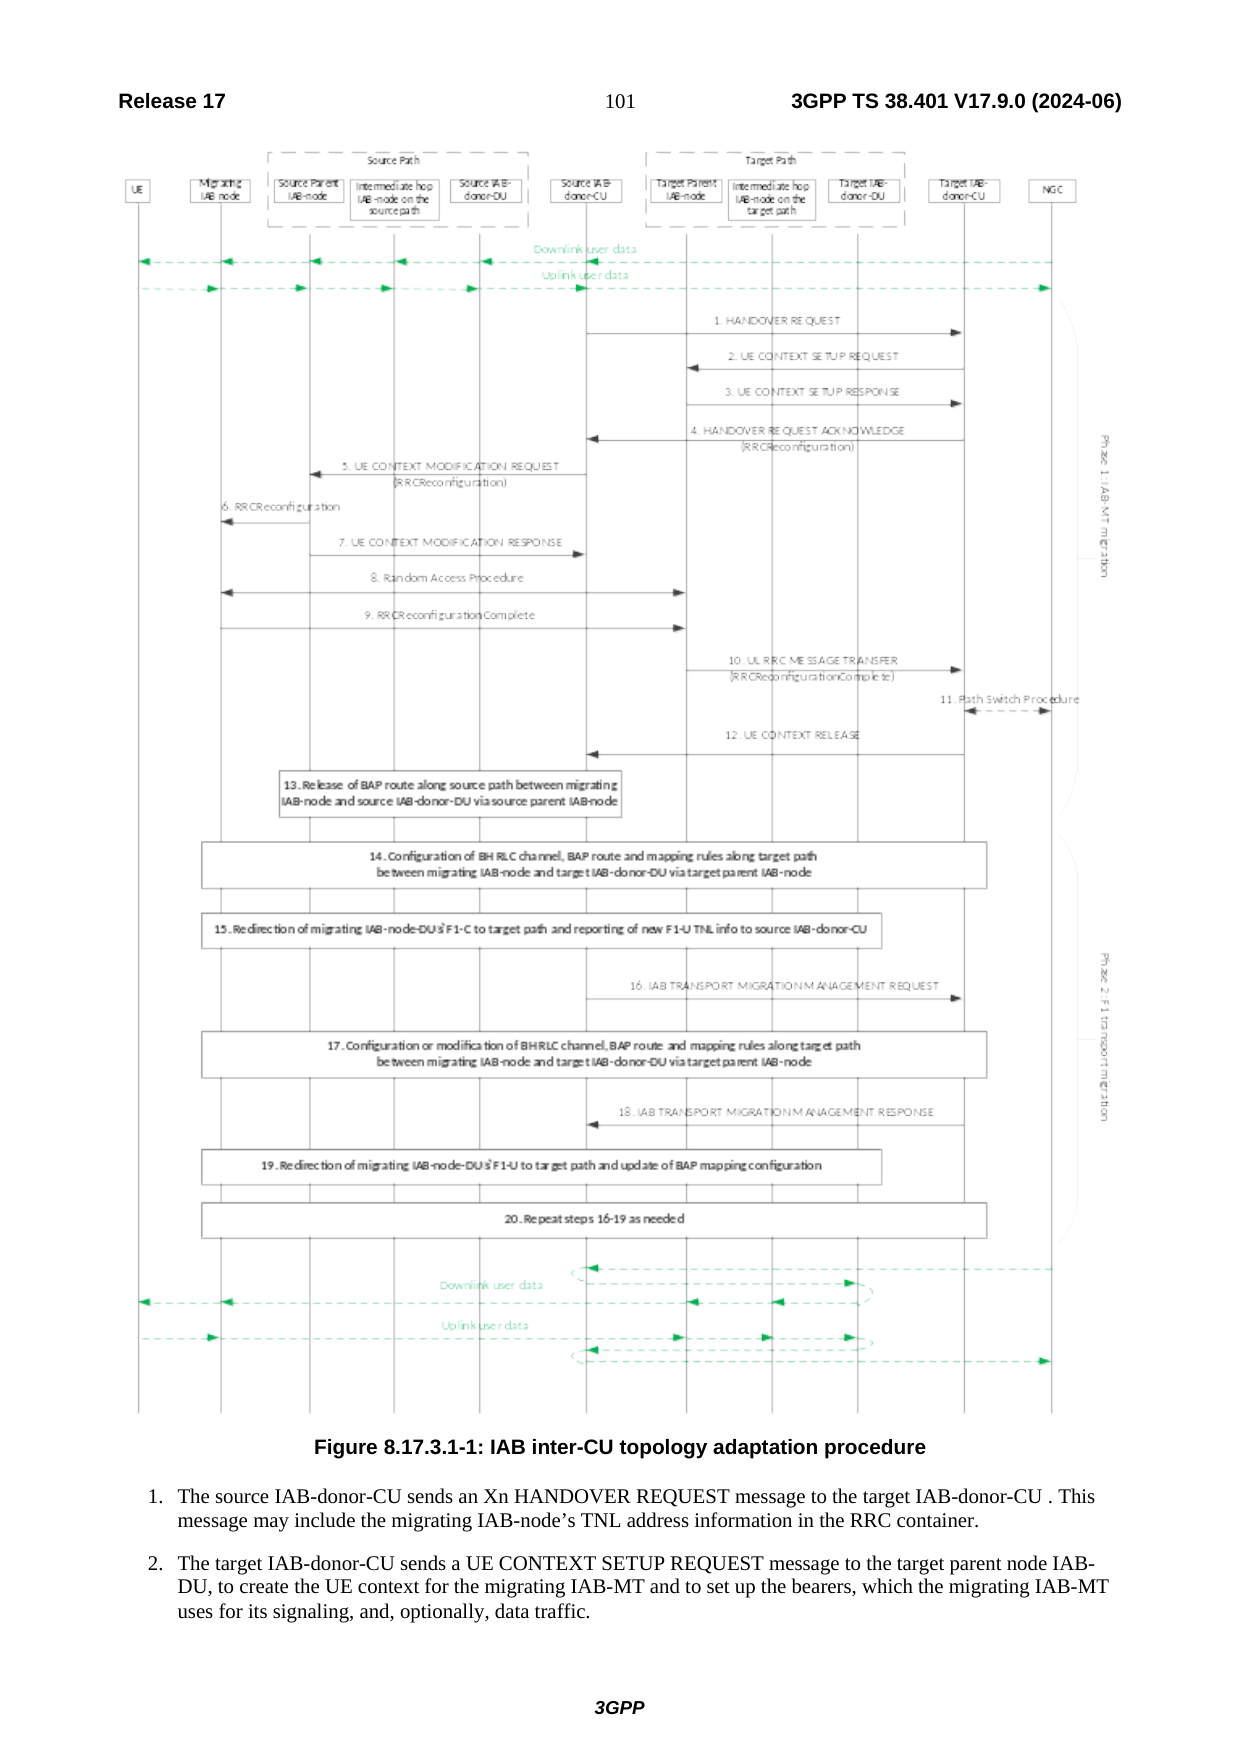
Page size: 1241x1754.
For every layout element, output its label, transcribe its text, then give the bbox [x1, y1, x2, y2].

text 2. The target IAB-donor-CU sends a UE CONTEXT SETUP REQUEST message to the target parent node IAB-DU, to create the UE context for the migrating IAB-MT and to set up the bearers, which the migrating IAB-MT uses for its signaling, and, optionally, data traffic. [148, 1550, 1122, 1623]
text Figure 8.17.3.1-1: IAB inter-CU topology adaptation procedure [118, 1434, 1122, 1458]
text 1. The source IAB-donor-CU sends an Xn HANDOVER REQUEST message to the target IAB-donor-CU . This message may include the migrating IAB-node’s TNL address information in the RRC container. [148, 1483, 1122, 1532]
